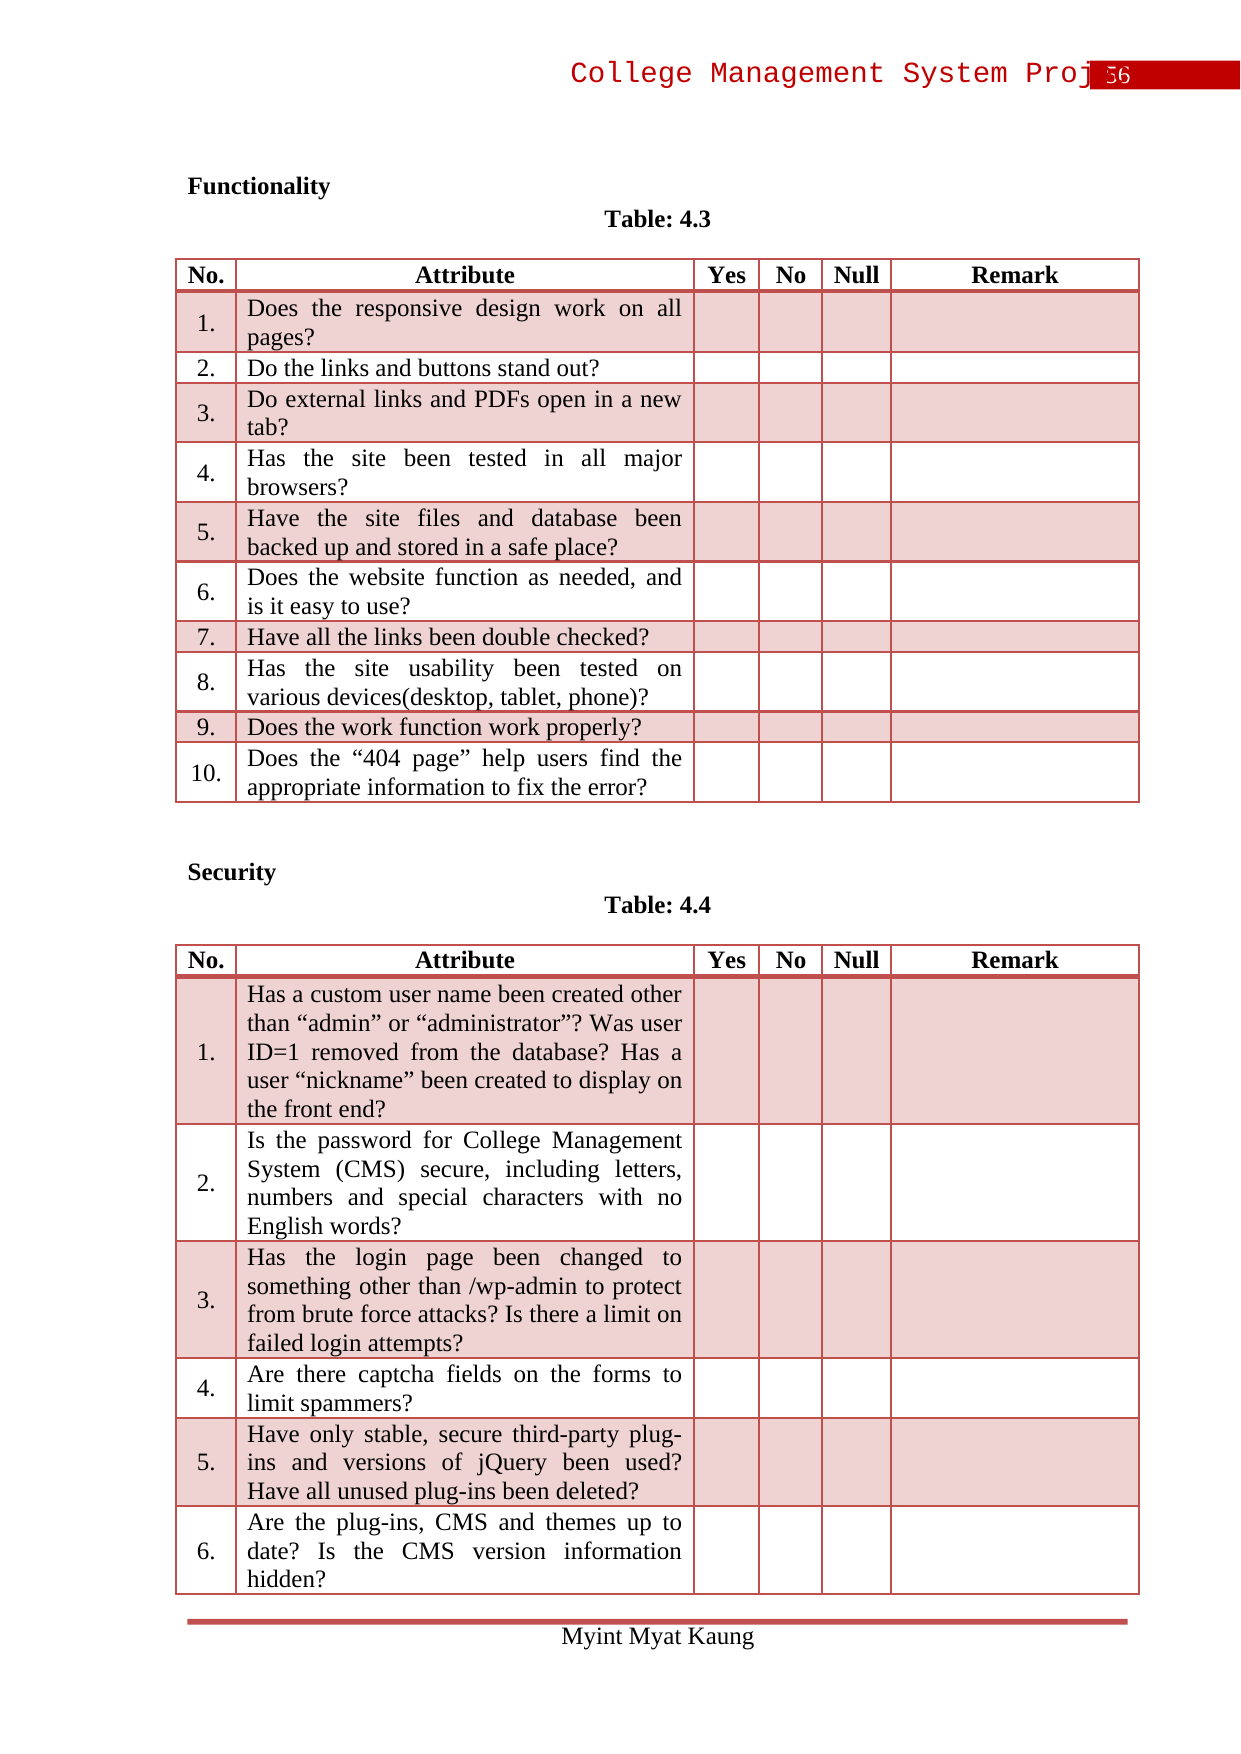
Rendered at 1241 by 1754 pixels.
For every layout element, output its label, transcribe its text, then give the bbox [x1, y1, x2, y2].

table_cell [695, 653, 758, 710]
table_cell [760, 293, 821, 351]
table_cell [695, 743, 758, 801]
table_cell 4. [177, 1359, 235, 1417]
table_header No. [177, 946, 235, 974]
table_header Attribute [237, 260, 693, 288]
table_cell 3. [177, 1242, 235, 1357]
table_cell Do external links and PDFs open in a new tab? [237, 384, 693, 441]
table_header No [760, 260, 821, 288]
table_cell [760, 622, 821, 651]
table_cell 1. [177, 979, 235, 1123]
table_cell [823, 743, 890, 801]
table_cell 2. [177, 353, 235, 382]
table_cell [823, 622, 890, 651]
table_cell [695, 443, 758, 501]
table_cell [760, 384, 821, 441]
table_cell Have the site files and database been backed up and stored in a safe place? [237, 503, 693, 560]
table_cell [760, 743, 821, 801]
table_cell [892, 1419, 1138, 1505]
table_cell [892, 713, 1138, 741]
table_cell Have all the links been double checked? [237, 622, 693, 651]
table_cell [695, 503, 758, 560]
table_cell [892, 384, 1138, 441]
table_cell Have only stable, secure third-party plug-ins and versions of jQuery been used? Have all unused plug-ins been deleted? [237, 1419, 693, 1505]
table_cell [695, 384, 758, 441]
table_cell Does the website function as needed, and is it easy to use? [237, 563, 693, 620]
table_cell [760, 1359, 821, 1417]
table_cell [695, 1507, 758, 1593]
table_cell [823, 293, 890, 351]
table_cell Do the links and buttons stand out? [237, 353, 693, 382]
table_cell [823, 979, 890, 1123]
table_cell 3. [177, 384, 235, 441]
table_cell [892, 1507, 1138, 1593]
table_cell [695, 1359, 758, 1417]
table_cell [892, 353, 1138, 382]
table_header Null [823, 946, 890, 974]
table_cell [823, 713, 890, 741]
table_cell 4. [177, 443, 235, 501]
table_cell Are the plug-ins, CMS and themes up to date? Is the CMS version information hidden? [237, 1507, 693, 1593]
table_cell [760, 503, 821, 560]
table_cell [695, 563, 758, 620]
table_header Null [823, 260, 890, 288]
table_cell [760, 1125, 821, 1240]
table_cell [892, 1125, 1138, 1240]
table_cell Does the “404 page” help users find the appropriate information to fix the error? [237, 743, 693, 801]
table_cell [892, 1242, 1138, 1357]
table_cell [823, 1507, 890, 1593]
table_cell 2. [177, 1125, 235, 1240]
table_cell [760, 979, 821, 1123]
table_header Yes [695, 260, 758, 288]
table_cell [695, 979, 758, 1123]
table_cell [760, 1242, 821, 1357]
table_cell [695, 353, 758, 382]
table_cell [760, 1507, 821, 1593]
table_cell [760, 563, 821, 620]
table_cell [760, 443, 821, 501]
table_cell 9. [177, 713, 235, 741]
table_header Remark [892, 260, 1138, 288]
table_cell 6. [177, 563, 235, 620]
table_cell 7. [177, 622, 235, 651]
table_header Yes [695, 946, 758, 974]
table_cell Has a custom user name been created other than “admin” or “administrator”? Was user ID=1 removed from the database? Has a user “nickname” been created to display on the front end? [237, 979, 693, 1123]
table_cell [695, 1242, 758, 1357]
text Table: 4.4 [187, 890, 1128, 918]
table_cell Does the responsive design work on all pages? [237, 293, 693, 351]
table_header No [760, 946, 821, 974]
table_cell [695, 1419, 758, 1505]
table_header Remark [892, 946, 1138, 974]
table_cell [823, 563, 890, 620]
table_cell [823, 653, 890, 710]
table_cell [892, 1359, 1138, 1417]
table_cell Has the login page been changed to something other than /wp-admin to protect from brute force attacks? Is there a limit on failed login attempts? [237, 1242, 693, 1357]
table_cell [695, 622, 758, 651]
table_cell [823, 443, 890, 501]
table_cell [892, 653, 1138, 710]
table_cell [892, 443, 1138, 501]
table_cell [695, 293, 758, 351]
table_cell Is the password for College Management System (CMS) secure, including letters, numbers and special characters with no English words? [237, 1125, 693, 1240]
text Table: 4.3 [187, 204, 1128, 233]
table_cell [760, 1419, 821, 1505]
table_cell 5. [177, 503, 235, 560]
table_cell [892, 293, 1138, 351]
table_cell 5. [177, 1419, 235, 1505]
table_cell [760, 653, 821, 710]
table_header Attribute [237, 946, 693, 974]
table_header No. [177, 260, 235, 288]
table_cell [823, 1419, 890, 1505]
table_cell [760, 713, 821, 741]
table_cell [823, 1125, 890, 1240]
table_cell [695, 713, 758, 741]
table_cell Does the work function work properly? [237, 713, 693, 741]
table_cell [823, 1242, 890, 1357]
table_cell [892, 503, 1138, 560]
table_cell [892, 563, 1138, 620]
table_cell 8. [177, 653, 235, 710]
table_cell [892, 979, 1138, 1123]
subtitle Functionality [187, 171, 1128, 199]
table_cell 6. [177, 1507, 235, 1593]
table_cell [823, 1359, 890, 1417]
table_cell [892, 743, 1138, 801]
table_cell [823, 353, 890, 382]
table_cell [823, 503, 890, 560]
table_cell 1. [177, 293, 235, 351]
table_cell 10. [177, 743, 235, 801]
table_cell Has the site usability been tested on various devices(desktop, tablet, phone)? [237, 653, 693, 710]
table_cell Has the site been tested in all major browsers? [237, 443, 693, 501]
table_cell [760, 353, 821, 382]
table_cell [695, 1125, 758, 1240]
table_cell Are there captcha fields on the forms to limit spammers? [237, 1359, 693, 1417]
subtitle Security [187, 857, 1128, 885]
table_cell [823, 384, 890, 441]
table_cell [892, 622, 1138, 651]
